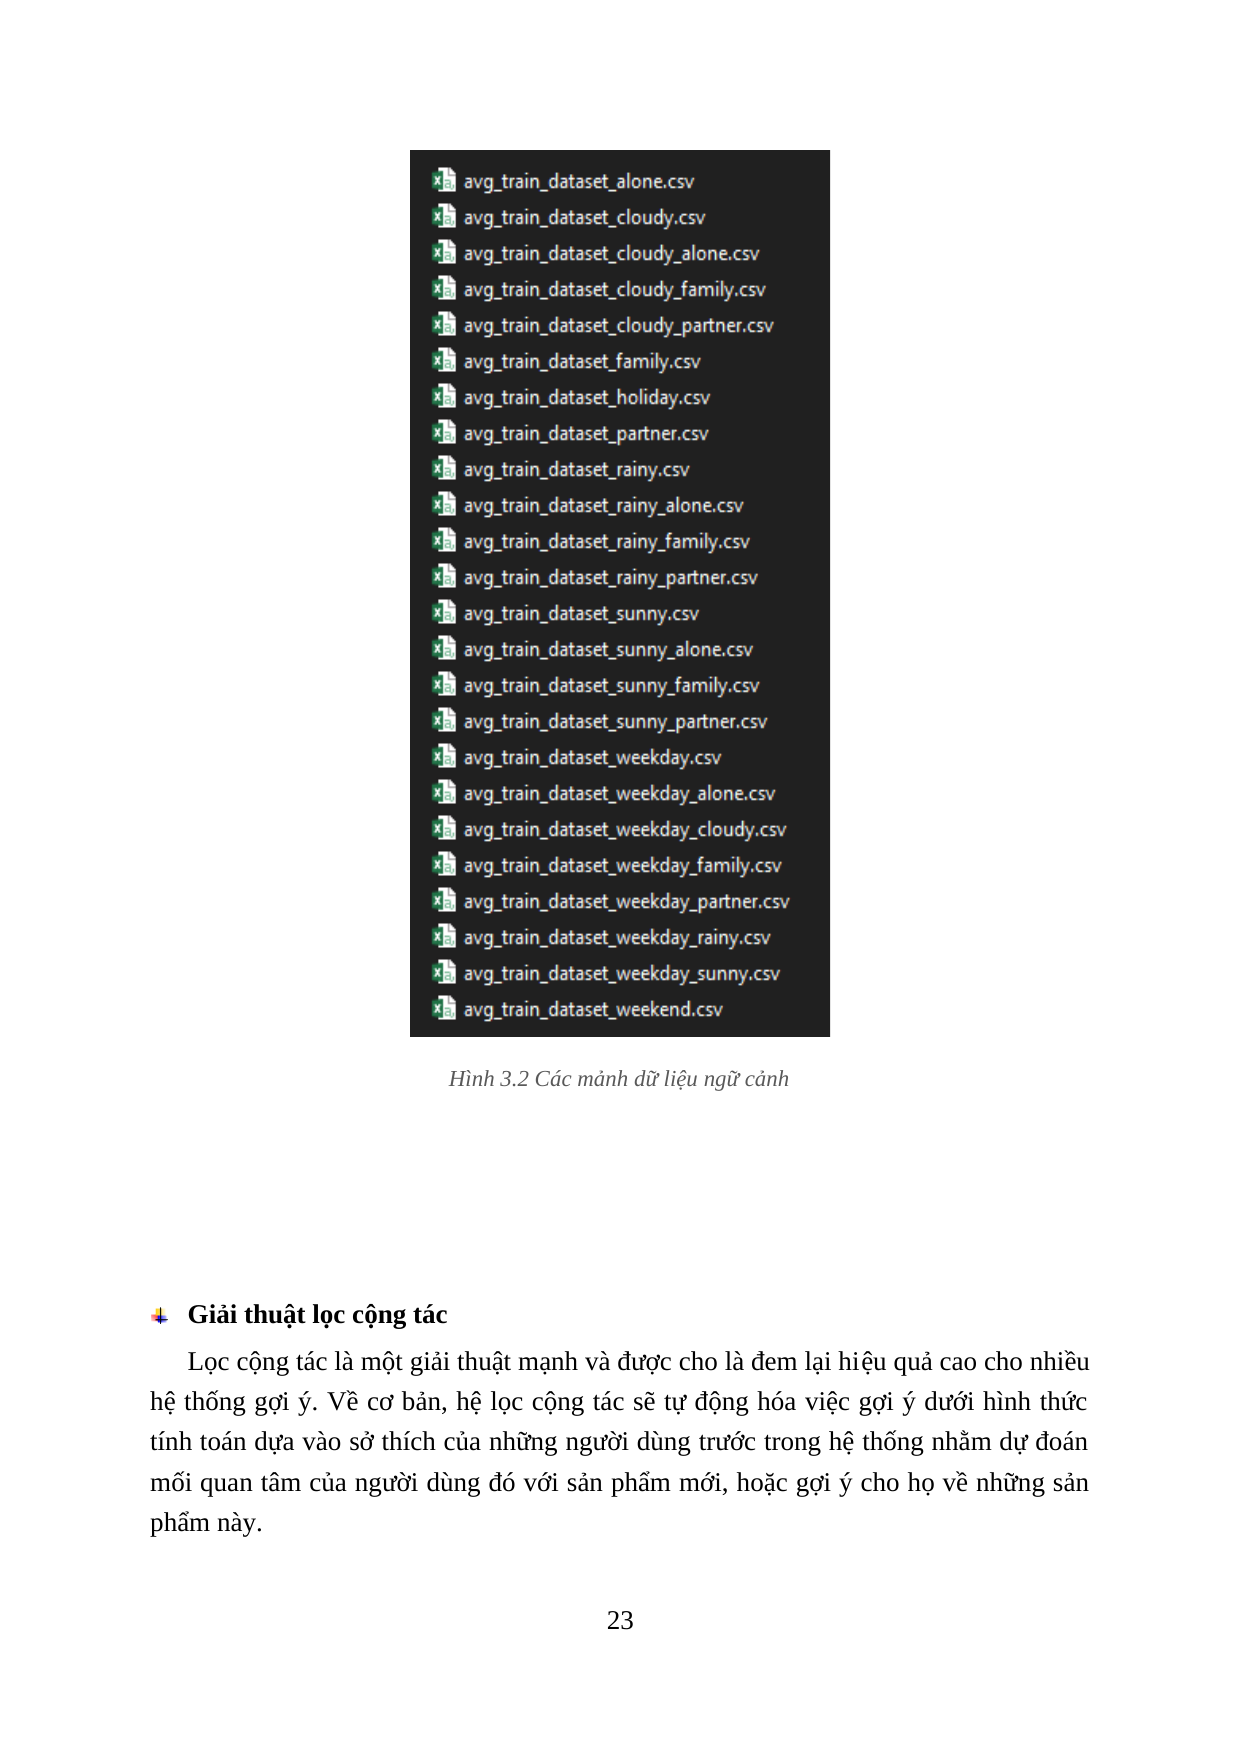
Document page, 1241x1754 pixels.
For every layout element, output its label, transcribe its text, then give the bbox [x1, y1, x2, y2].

list Giải thuật lọc cộng tác [150, 1298, 1090, 1329]
picture [151, 1306, 168, 1324]
text Lọc cộng tác là một giải thuật mạnh và được cho là đem lại hiệu quả cao cho nhiều hệ thống gợi ý. Về cơ bản, hệ lọc cộng tác sẽ tự động hóa việc gợi ý dưới hình thức tính toán dựa vào sở thích của những người dùng trước trong hệ thống nhằm dự đoán mối quan tâm của người dùng đó với sản phẩm mới, hoặc gợi ý cho họ về những sản phẩm này. [150, 1344, 1090, 1537]
text Hình 3.2 Các mảnh dữ liệu ngữ cảnh [150, 1064, 1090, 1091]
picture [410, 150, 831, 1037]
